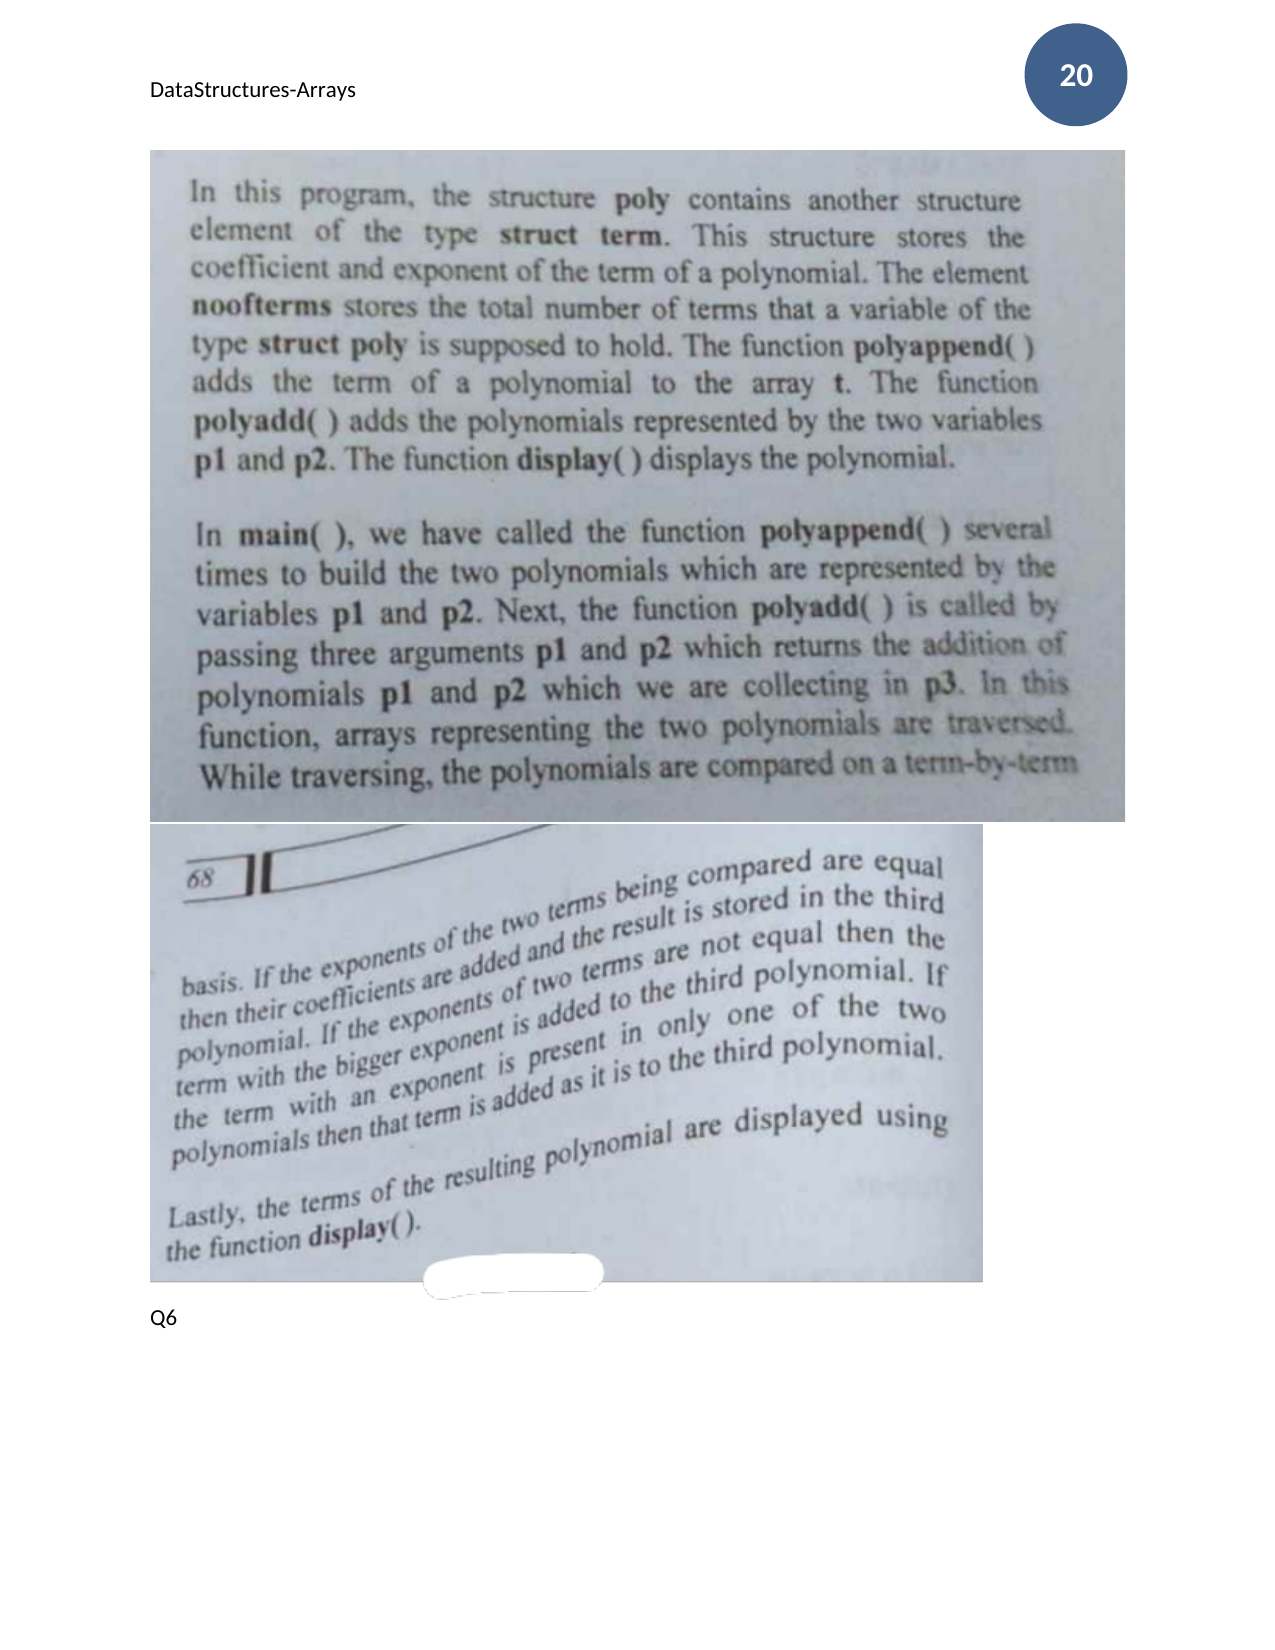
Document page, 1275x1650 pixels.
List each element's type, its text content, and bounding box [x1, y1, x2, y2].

picture [150, 150, 1125, 822]
list Q6 [150, 1303, 1125, 1331]
picture [150, 824, 983, 1301]
